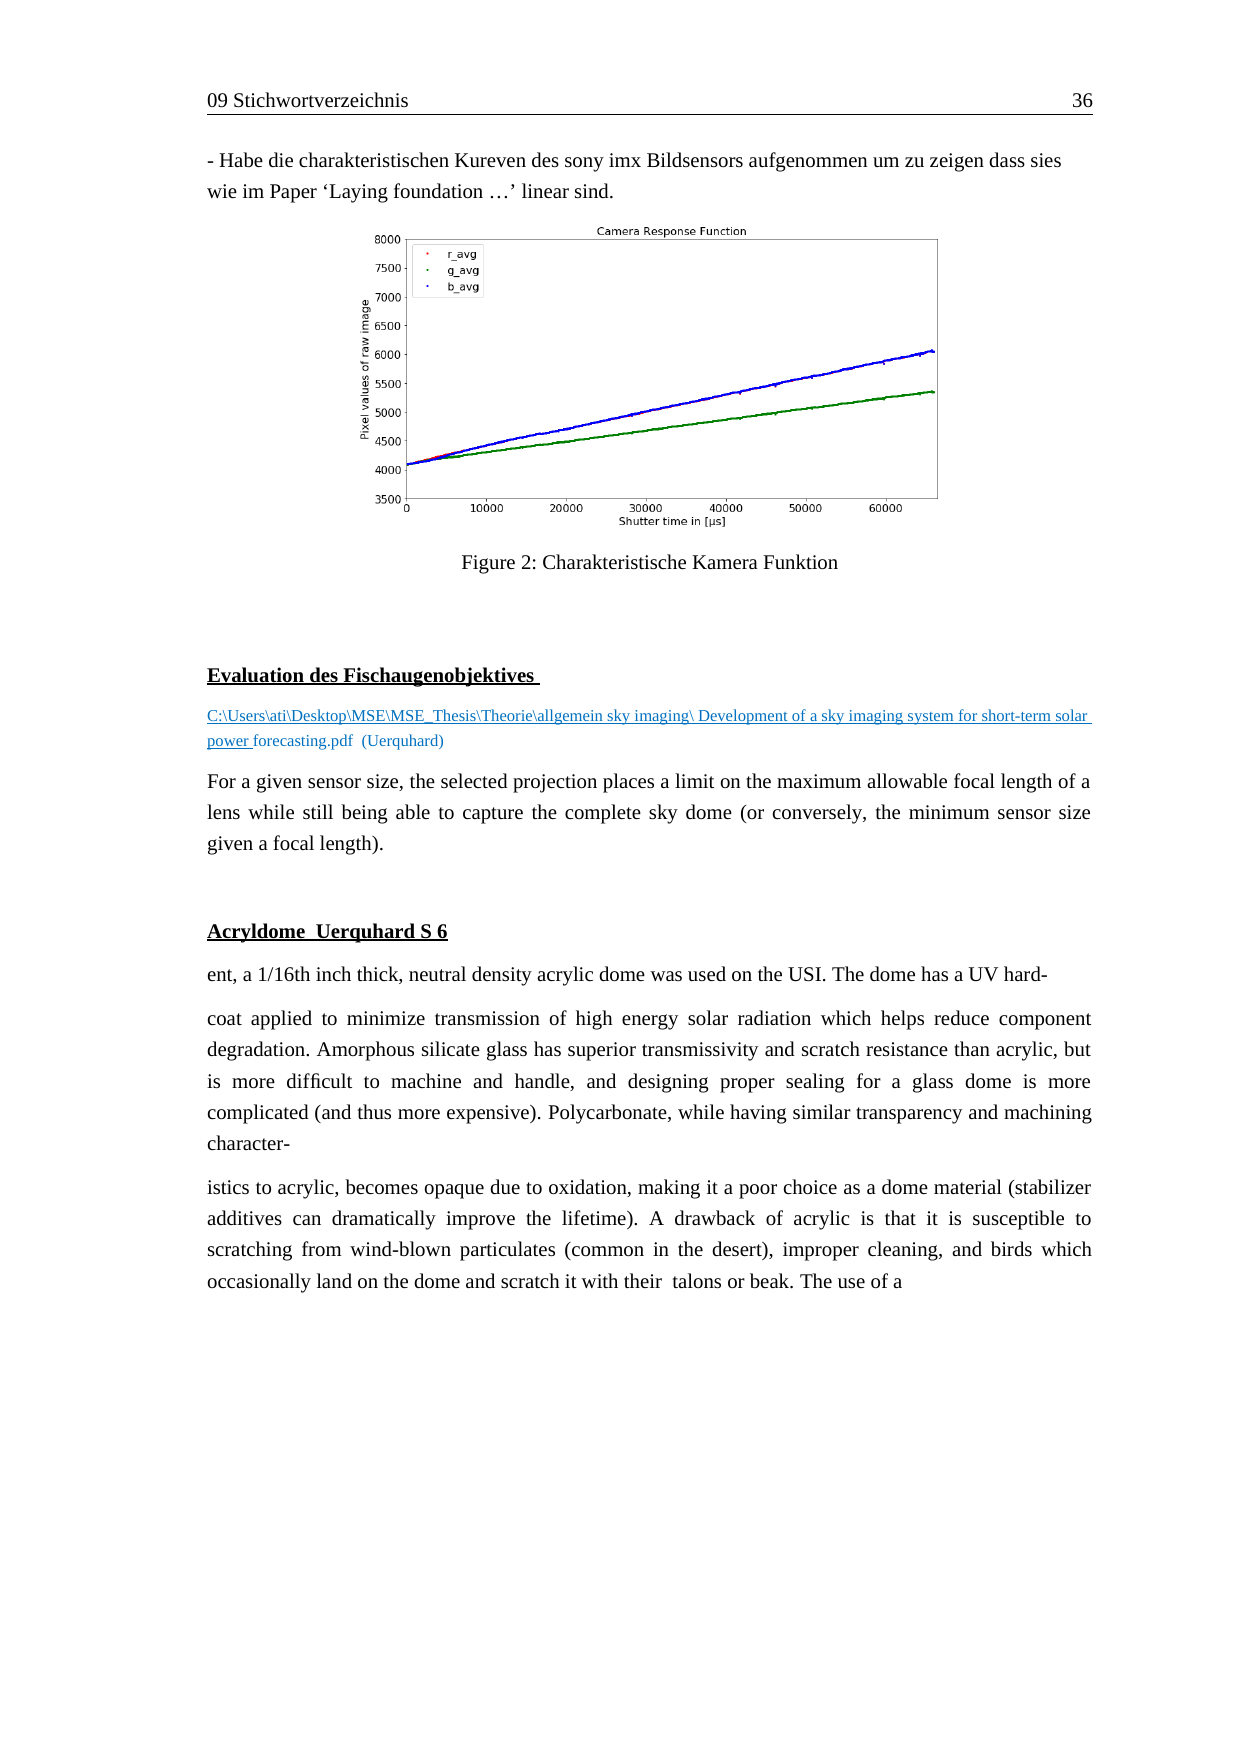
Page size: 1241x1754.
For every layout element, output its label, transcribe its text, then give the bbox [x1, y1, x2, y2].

text Acryldome Uerquhard S 6 [207, 918, 1093, 943]
text C:\Users\ati\Desktop\MSE\MSE_Thesis\Theorie\allgemein sky imaging\ Development of a sky imaging system for short-term solar power forecasting.pdf (Uerquhard) [207, 706, 1093, 750]
text - Habe die charakteristischen Kureven des sony imx Bildsensors aufgenommen um zu zeigen dass sies wie im Paper ‘Laying foundation …’ linear sind. [207, 148, 1093, 203]
text istics to acrylic, becomes opaque due to oxidation, making it a poor choice as a dome material (stabilizer additives can dramatically improve the lifetime). A drawback of acrylic is that it is susceptible to scratching from wind-blown particulates (common in the desert), improper cleaning, and birds which occasionally land on the dome and scratch it with their talons or beak. The use of a [207, 1175, 1093, 1293]
picture [356, 222, 944, 531]
text Figure 2: Charakteristische Kamera Funktion [207, 550, 1093, 574]
text Evaluation des Fischaugenobjektives [207, 662, 1093, 687]
text For a given sensor size, the selected projection places a limit on the maximum allowable focal length of a lens while still being able to capture the complete sky dome (or conversely, the minimum sensor size given a focal length). [207, 768, 1093, 855]
text ent, a 1/16th inch thick, neutral density acrylic dome was used on the USI. The dome has a UV hard- [207, 962, 1093, 986]
text coat applied to minimize transmission of high energy solar radiation which helps reduce component degradation. Amorphous silicate glass has superior transmissivity and scratch resistance than acrylic, but is more difﬁcult to machine and handle, and designing proper sealing for a glass dome is more complicated (and thus more expensive). Polycarbonate, while having similar transparency and machining character- [207, 1006, 1093, 1155]
